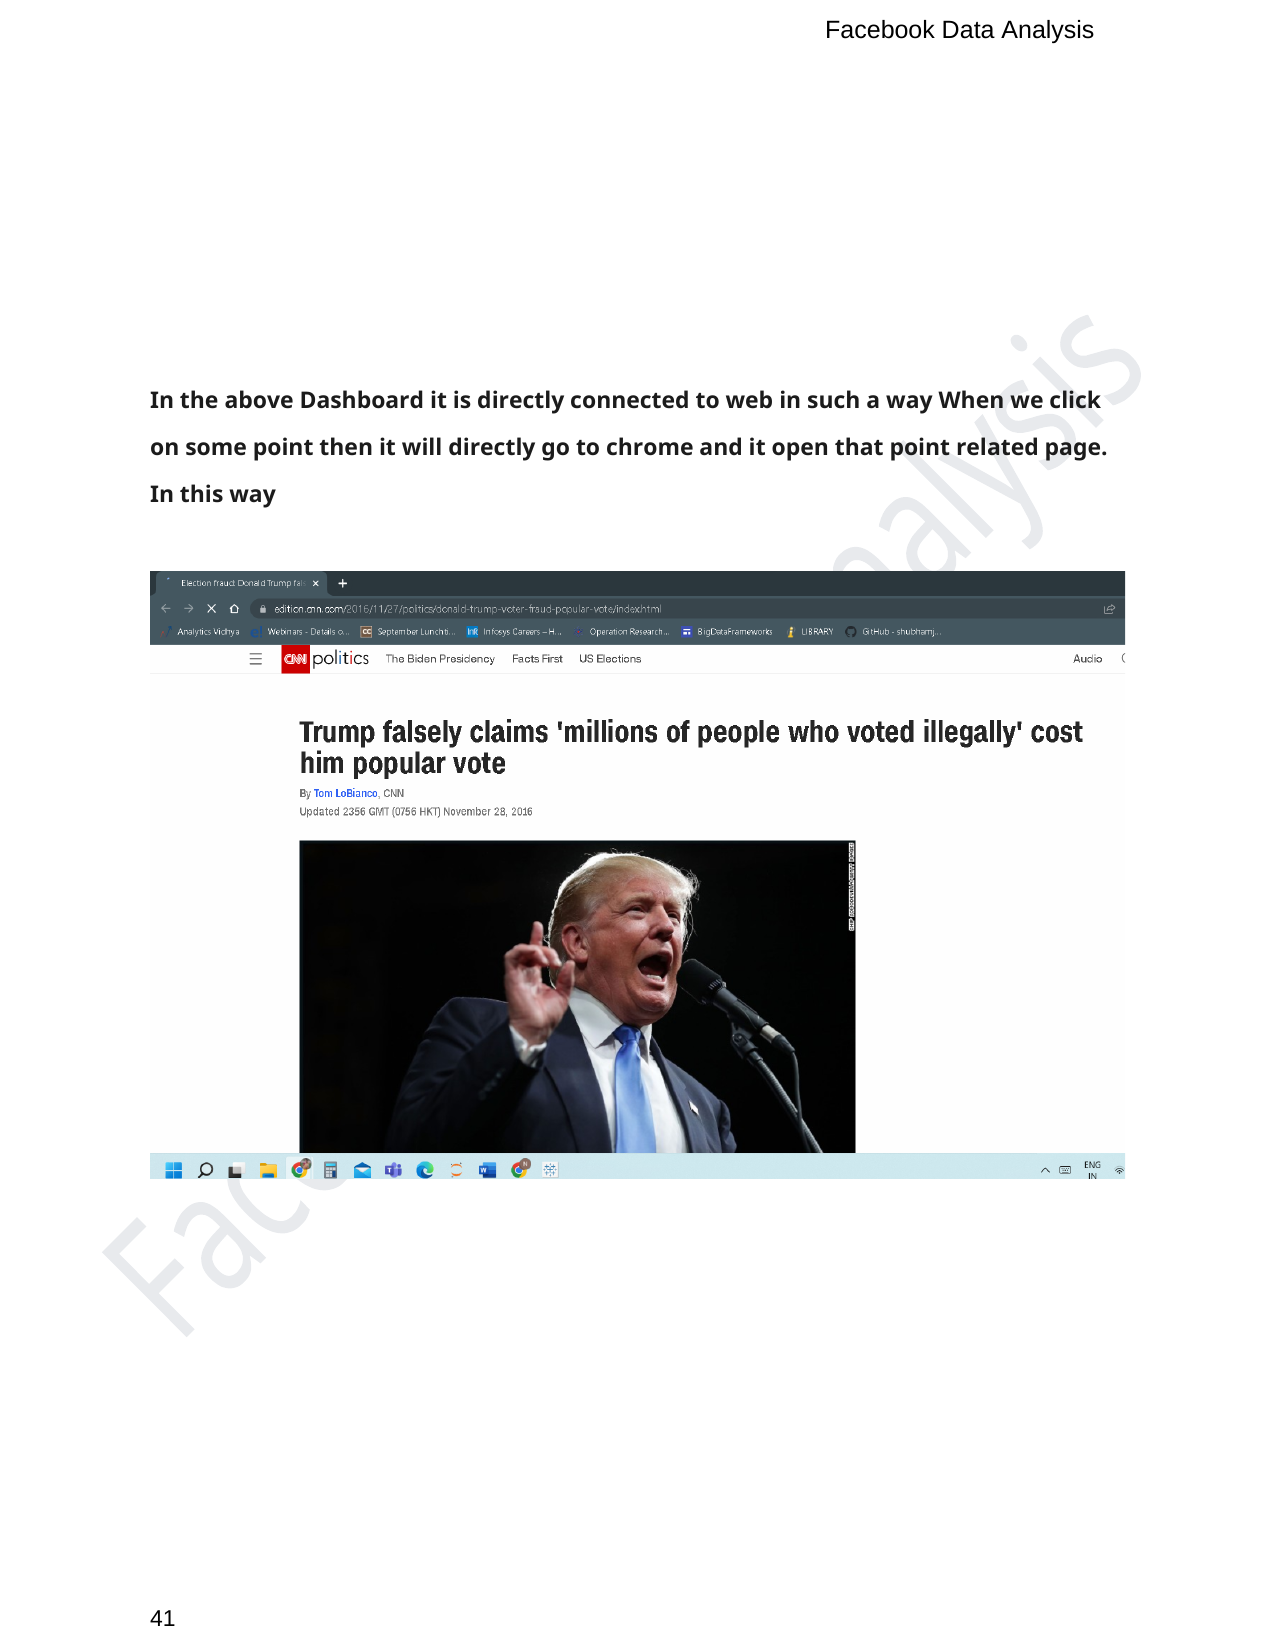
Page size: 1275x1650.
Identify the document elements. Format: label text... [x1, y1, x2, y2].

text In the above Dashboard it is directly connected to web in such a way When we click on some point then it will directly go to chrome and it open that point related page. In this way [150, 384, 1125, 509]
picture [150, 571, 1125, 1179]
